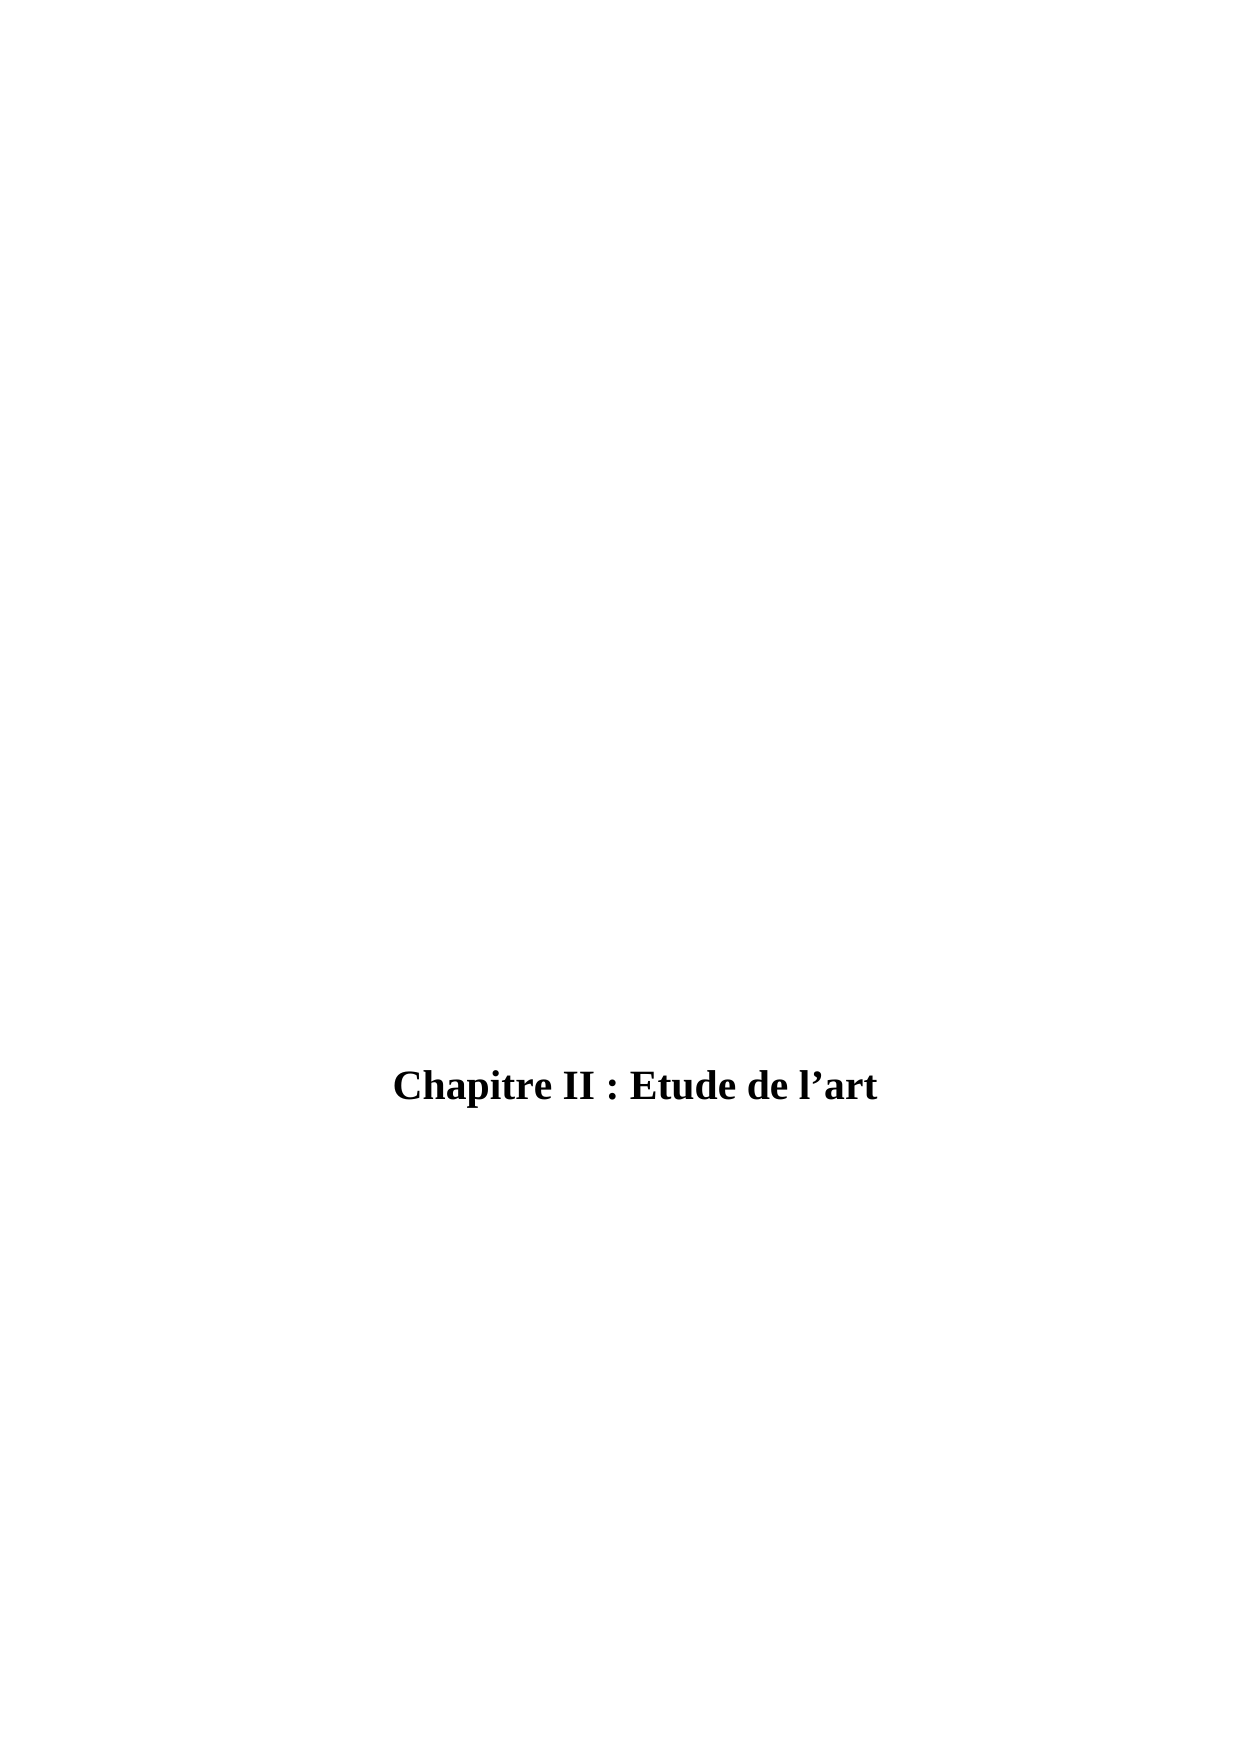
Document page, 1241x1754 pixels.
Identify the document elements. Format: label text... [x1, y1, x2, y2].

subtitle Chapitre II : Etude de l’art [148, 1060, 1093, 1108]
